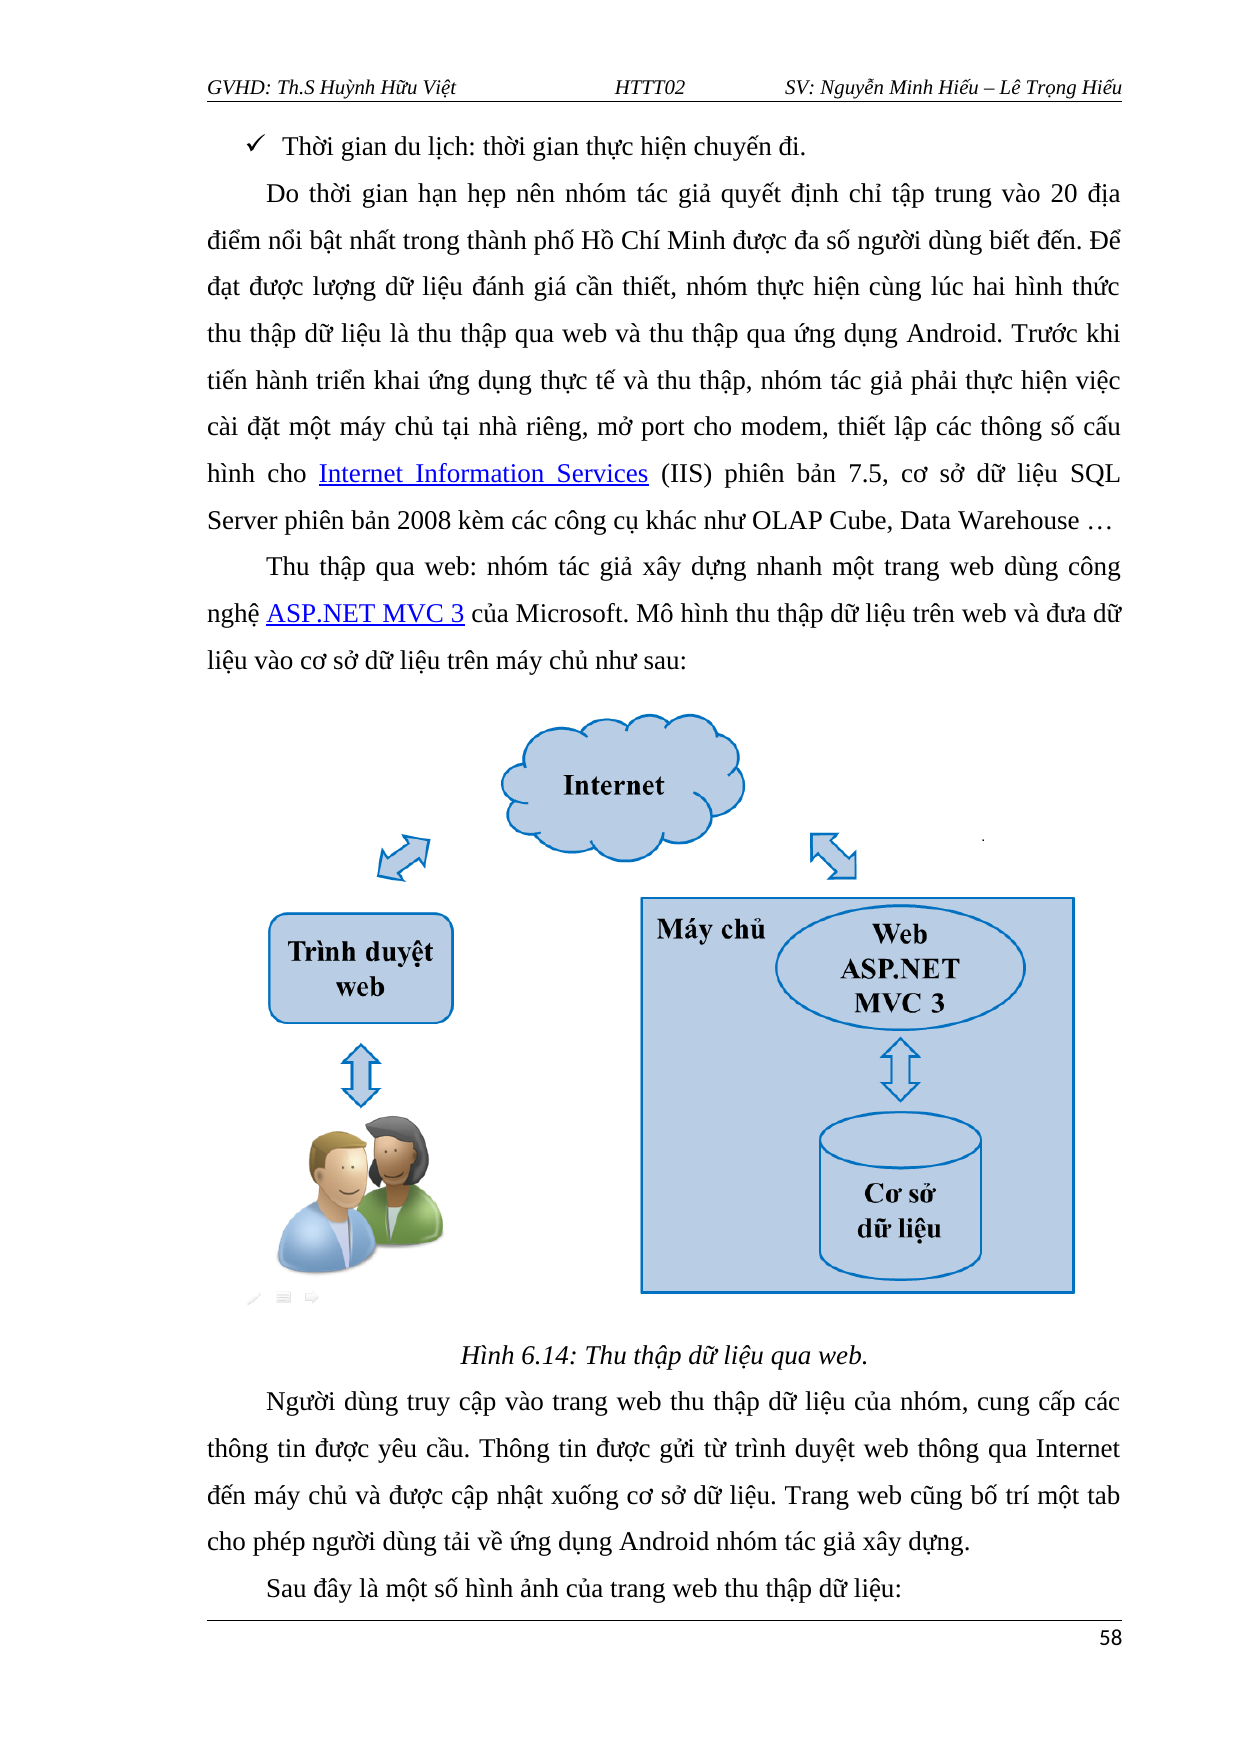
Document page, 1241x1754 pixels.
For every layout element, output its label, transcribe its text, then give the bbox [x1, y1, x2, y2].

picture [241, 690, 1088, 1314]
list Thời gian du lịch: thời gian thực hiện chuyến đi. [244, 130, 1122, 161]
text Người dùng truy cập vào trang web thu thập dữ liệu của nhóm, cung cấp các thông tin được yêu cầu. Thông tin được gửi từ trình duyệt web thông qua Internet đến máy chủ và được cập nhật xuống cơ sở dữ liệu. Trang web cũng bố trí một tab cho phép người dùng tải về ứng dụng Android nhóm tác giả xây dựng. [207, 1386, 1122, 1557]
text Thu thập qua web: nhóm tác giả xây dựng nhanh một trang web dùng công nghệ ASP.NET MVC 3 của Microsoft. Mô hình thu thập dữ liệu trên web và đưa dữ liệu vào cơ sở dữ liệu trên máy chủ như sau: [207, 550, 1122, 675]
text Hình 6.14: Thu thập dữ liệu qua web. [207, 1339, 1122, 1370]
text Do thời gian hạn hẹp nên nhóm tác giả quyết định chỉ tập trung vào 20 địa điểm nổi bật nhất trong thành phố Hồ Chí Minh được đa số người dùng biết đến. Để đạt được lượng dữ liệu đánh giá cần thiết, nhóm thực hiện cùng lúc hai hình thức thu thập dữ liệu là thu thập qua web và thu thập qua ứng dụng Android. Trước khi tiến hành triển khai ứng dụng thực tế và thu thập, nhóm tác giả phải thực hiện việc cài đặt một máy chủ tại nhà riêng, mở port cho modem, thiết lập các thông số cấu hình cho Internet Information Services (IIS) phiên bản 7.5, cơ sở dữ liệu SQL Server phiên bản 2008 kèm các công cụ khác như OLAP Cube, Data Warehouse … [207, 177, 1122, 535]
text Sau đây là một số hình ảnh của trang web thu thập dữ liệu: [207, 1572, 1122, 1603]
